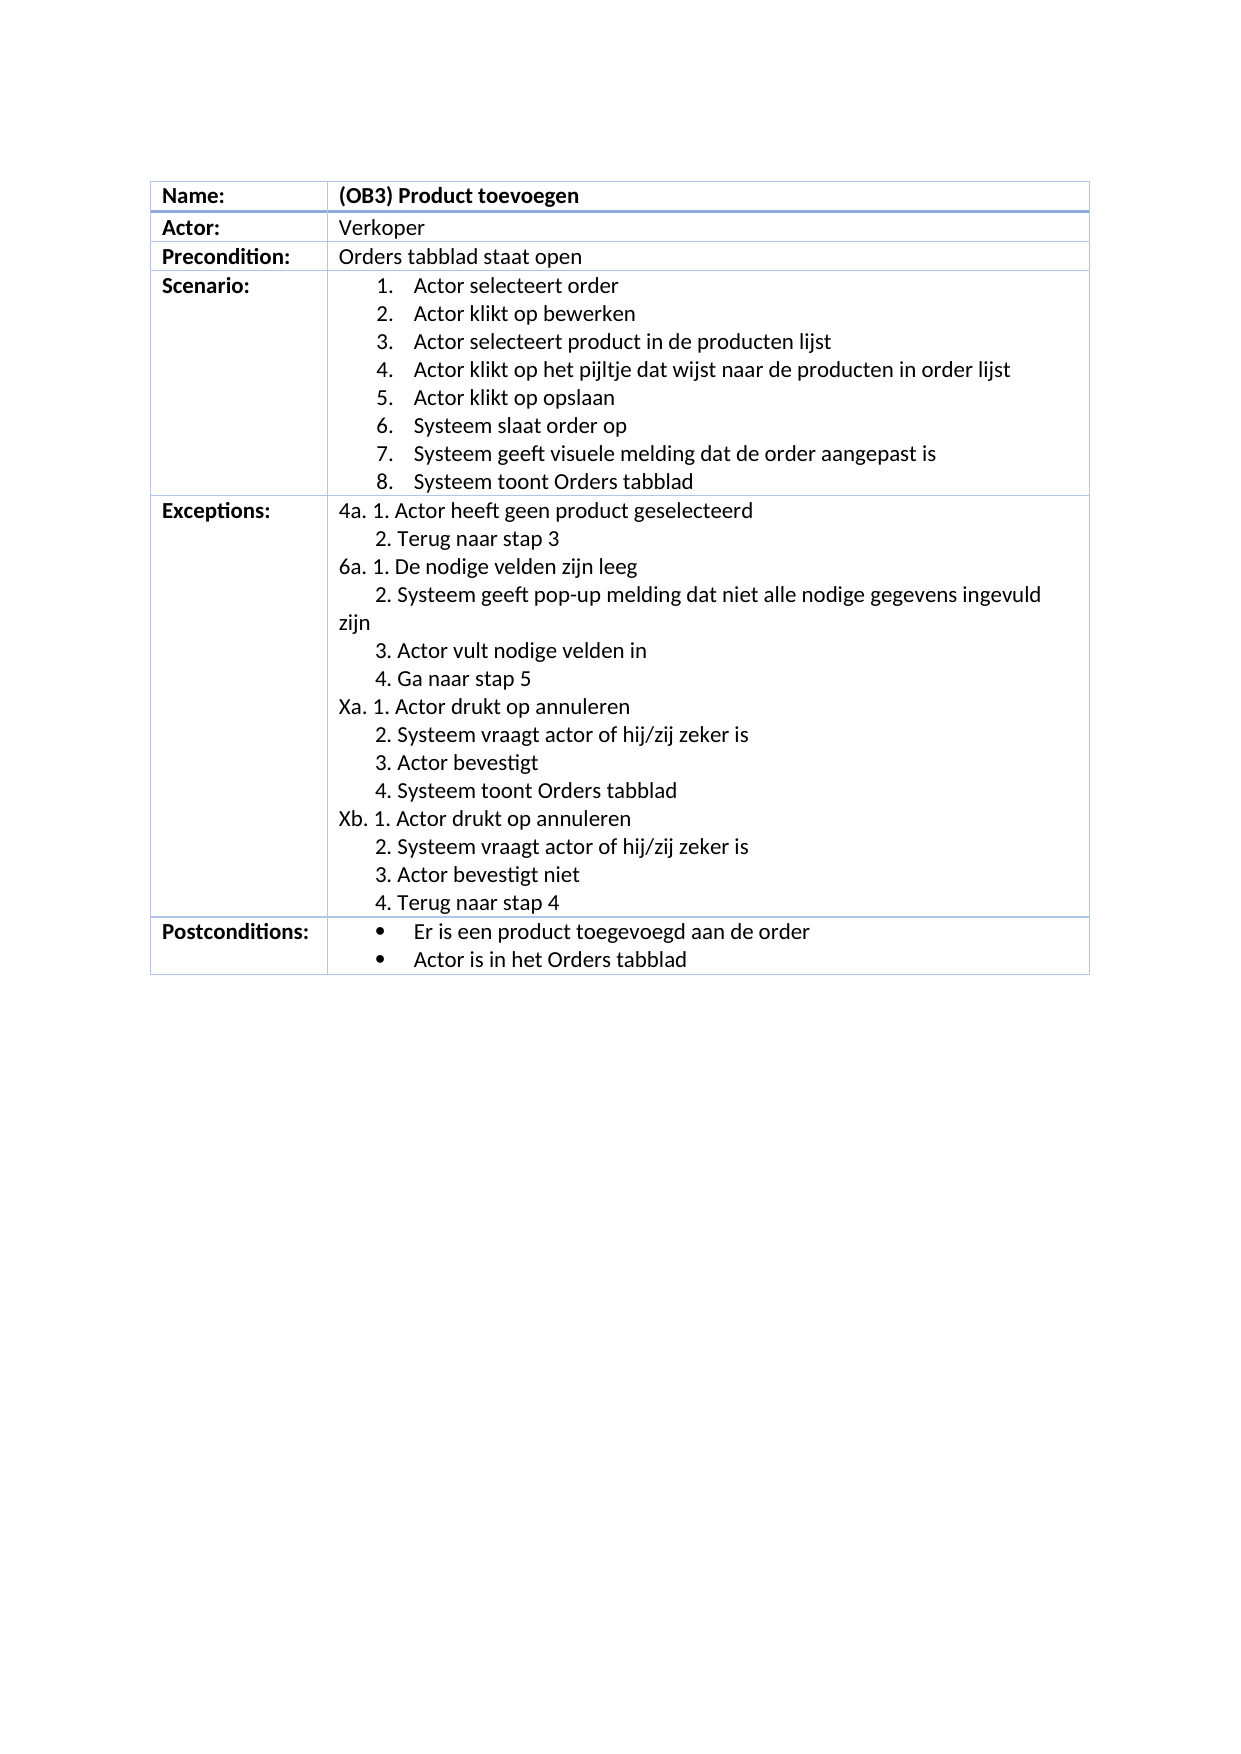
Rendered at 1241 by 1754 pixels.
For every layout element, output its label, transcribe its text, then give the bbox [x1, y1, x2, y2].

table_header (OB3) Product toevoegen [328, 182, 1089, 209]
table_cell Actor: [151, 213, 327, 241]
table_cell Actor selecteert order Actor klikt op bewerken Actor selecteert product in de producten lijst Actor klikt op het pijltje dat wijst naar de producten in order lijst Actor klikt op opslaan Systeem slaat order op Systeem geeft visuele melding dat de order aangepast is Systeem toont Orders tabblad [328, 271, 1089, 495]
table_cell Er is een product toegevoegd aan de order Actor is in het Orders tabblad [328, 918, 1089, 973]
table_cell Orders tabblad staat open [328, 242, 1089, 270]
table_cell Postconditions: [151, 918, 327, 973]
table_cell Scenario: [151, 271, 327, 495]
table_cell 4a. 1. Actor heeft geen product geselecteerd 2. Terug naar stap 3 6a. 1. De nodige velden zijn leeg 2. Systeem geeft pop-up melding dat niet alle nodige gegevens ingevuld zijn 3. Actor vult nodige velden in 4. Ga naar stap 5 Xa. 1. Actor drukt op annuleren 2. Systeem vraagt actor of hij/zij zeker is 3. Actor bevestigt 4. Systeem toont Orders tabblad Xb. 1. Actor drukt op annuleren 2. Systeem vraagt actor of hij/zij zeker is 3. Actor bevestigt niet 4. Terug naar stap 4 [328, 496, 1089, 916]
table_cell Verkoper [328, 213, 1089, 241]
table_cell Exceptions: [151, 496, 327, 916]
table_header Name: [151, 182, 327, 209]
table_cell Precondition: [151, 242, 327, 270]
